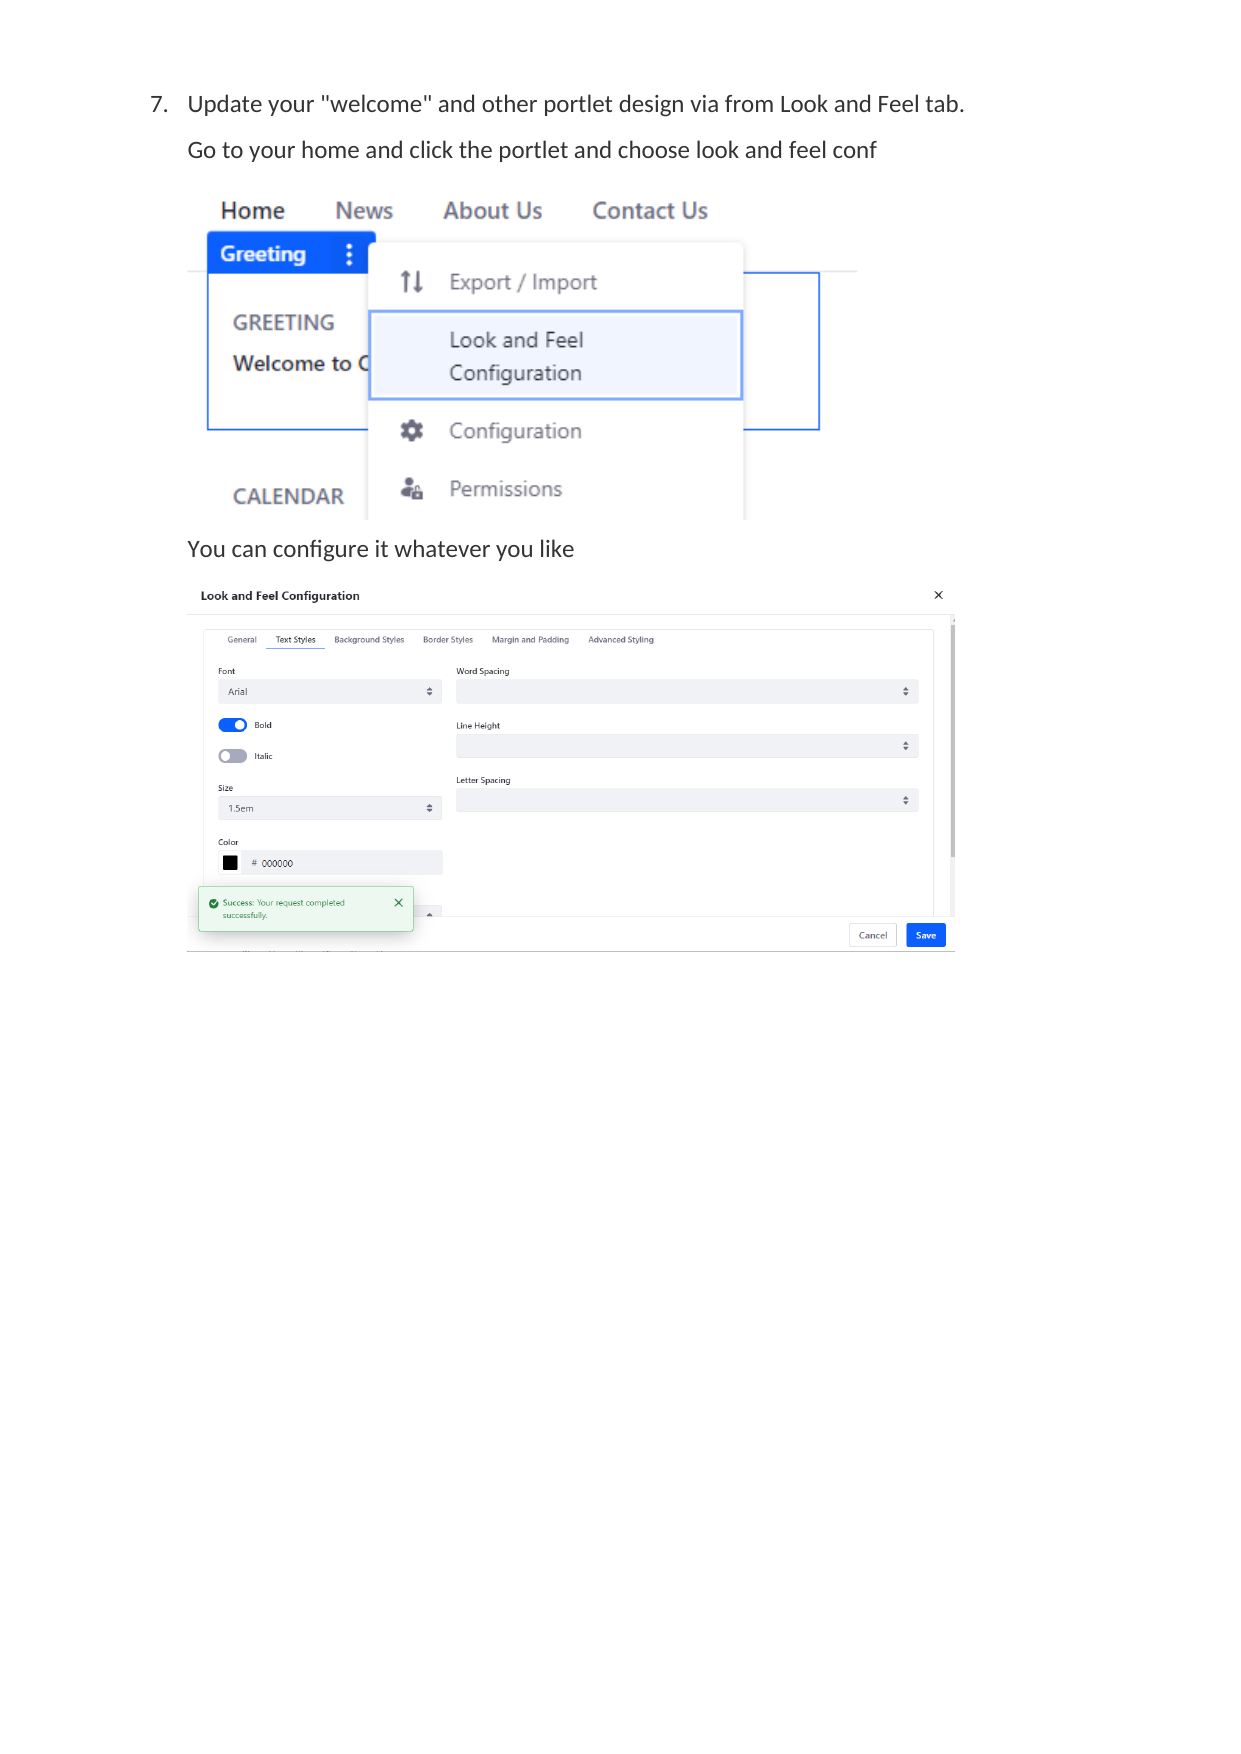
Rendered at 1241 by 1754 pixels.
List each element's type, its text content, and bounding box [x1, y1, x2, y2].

picture [187, 578, 955, 952]
list Update your "welcome" and other portlet design via from Look and Feel tab. [150, 89, 1128, 119]
picture [187, 180, 858, 520]
list Go to your home and click the portlet and choose look and feel conf [187, 134, 1128, 165]
list You can configure it whatever you like [187, 533, 1128, 564]
